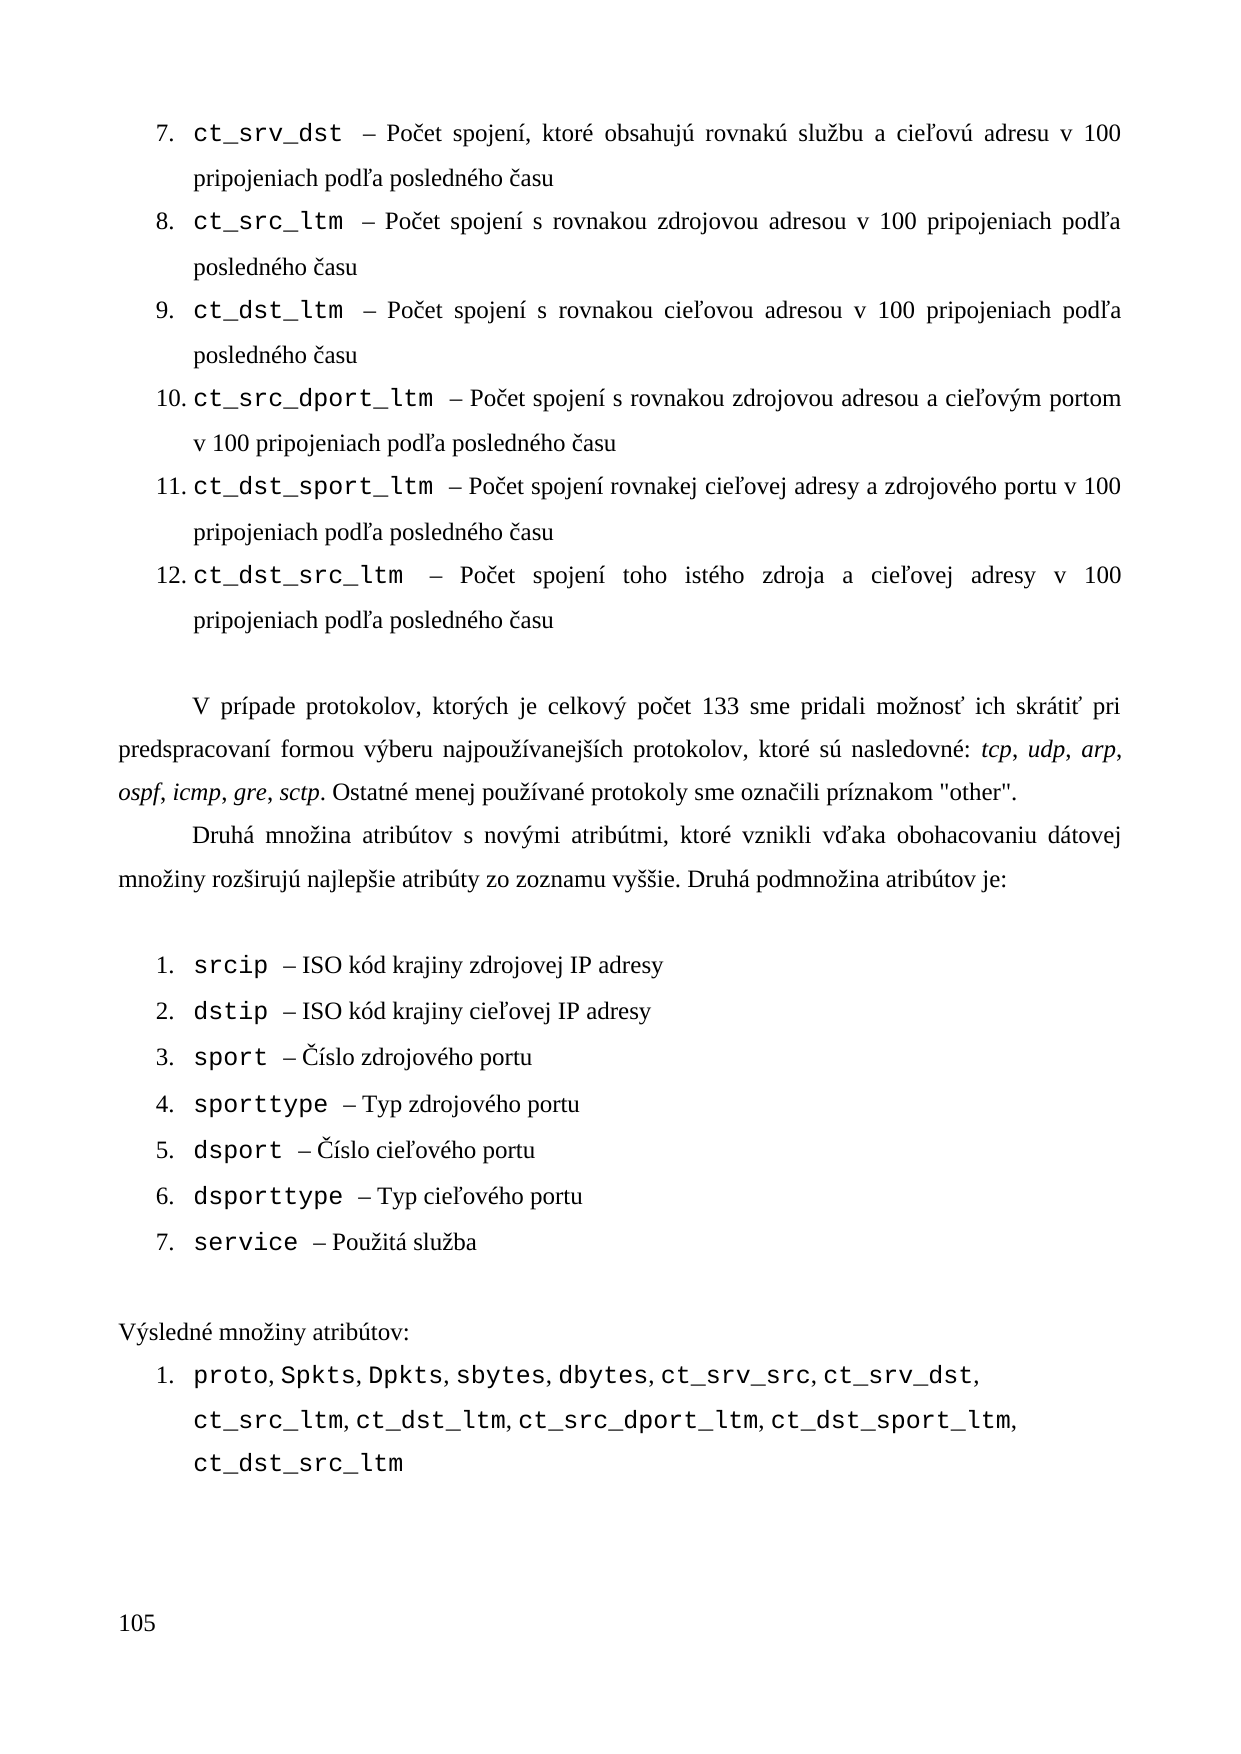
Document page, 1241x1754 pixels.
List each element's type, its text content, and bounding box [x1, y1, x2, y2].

list ct_dst_sport_ltm – Počet spojení rovnakej cieľovej adresy a zdrojového portu v 100 pripojeniach podľa posledného času [156, 471, 1122, 545]
list dsport – Číslo cieľového portu [156, 1135, 1122, 1166]
list dsporttype – Typ cieľového portu [156, 1181, 1122, 1212]
list ct_dst_src_ltm – Počet spojení toho istého zdroja a cieľovej adresy v 100 pripojeniach podľa posledného času [156, 560, 1122, 634]
list sporttype – Typ zdrojového portu [156, 1089, 1122, 1119]
list srcip – ISO kód krajiny zdrojovej IP adresy [156, 950, 1122, 981]
list ct_srv_dst – Počet spojení, ktoré obsahujú rovnakú službu a cieľovú adresu v 100 pripojeniach podľa posledného času [156, 118, 1122, 192]
list sport – Číslo zdrojového portu [156, 1042, 1122, 1073]
list service – Použitá služba [156, 1227, 1122, 1258]
list dstip – ISO kód krajiny cieľovej IP adresy [156, 996, 1122, 1027]
list ct_src_dport_ltm – Počet spojení s rovnakou zdrojovou adresou a cieľovým portom v 100 pripojeniach podľa posledného času [156, 383, 1122, 457]
text Výsledné množiny atribútov: [118, 1317, 1122, 1346]
list ct_dst_ltm – Počet spojení s rovnakou cieľovou adresou v 100 pripojeniach podľa posledného času [156, 295, 1122, 369]
text V prípade protokolov, ktorých je celkový počet 133 sme pridali možnosť ich skrátiť pri predspracovaní formou výberu najpoužívanejších protokolov, ktoré sú nasledovné: tcp, udp, arp, ospf, icmp, gre, sctp. Ostatné menej používané protokoly sme označili príznakom "other". [118, 691, 1122, 806]
list ct_src_ltm – Počet spojení s rovnakou zdrojovou adresou v 100 pripojeniach podľa posledného času [156, 206, 1122, 280]
text Druhá množina atribútov s novými atribútmi, ktoré vznikli vďaka obohacovaniu dátovej množiny rozširujú najlepšie atribúty zo zoznamu vyššie. Druhá podmnožina atribútov je: [118, 821, 1122, 892]
list proto, Spkts, Dpkts, sbytes, dbytes, ct_srv_src, ct_srv_dst, ct_src_ltm, ct_dst_ltm, ct_src_dport_ltm, ct_dst_sport_ltm, ct_dst_src_ltm [156, 1360, 1122, 1478]
